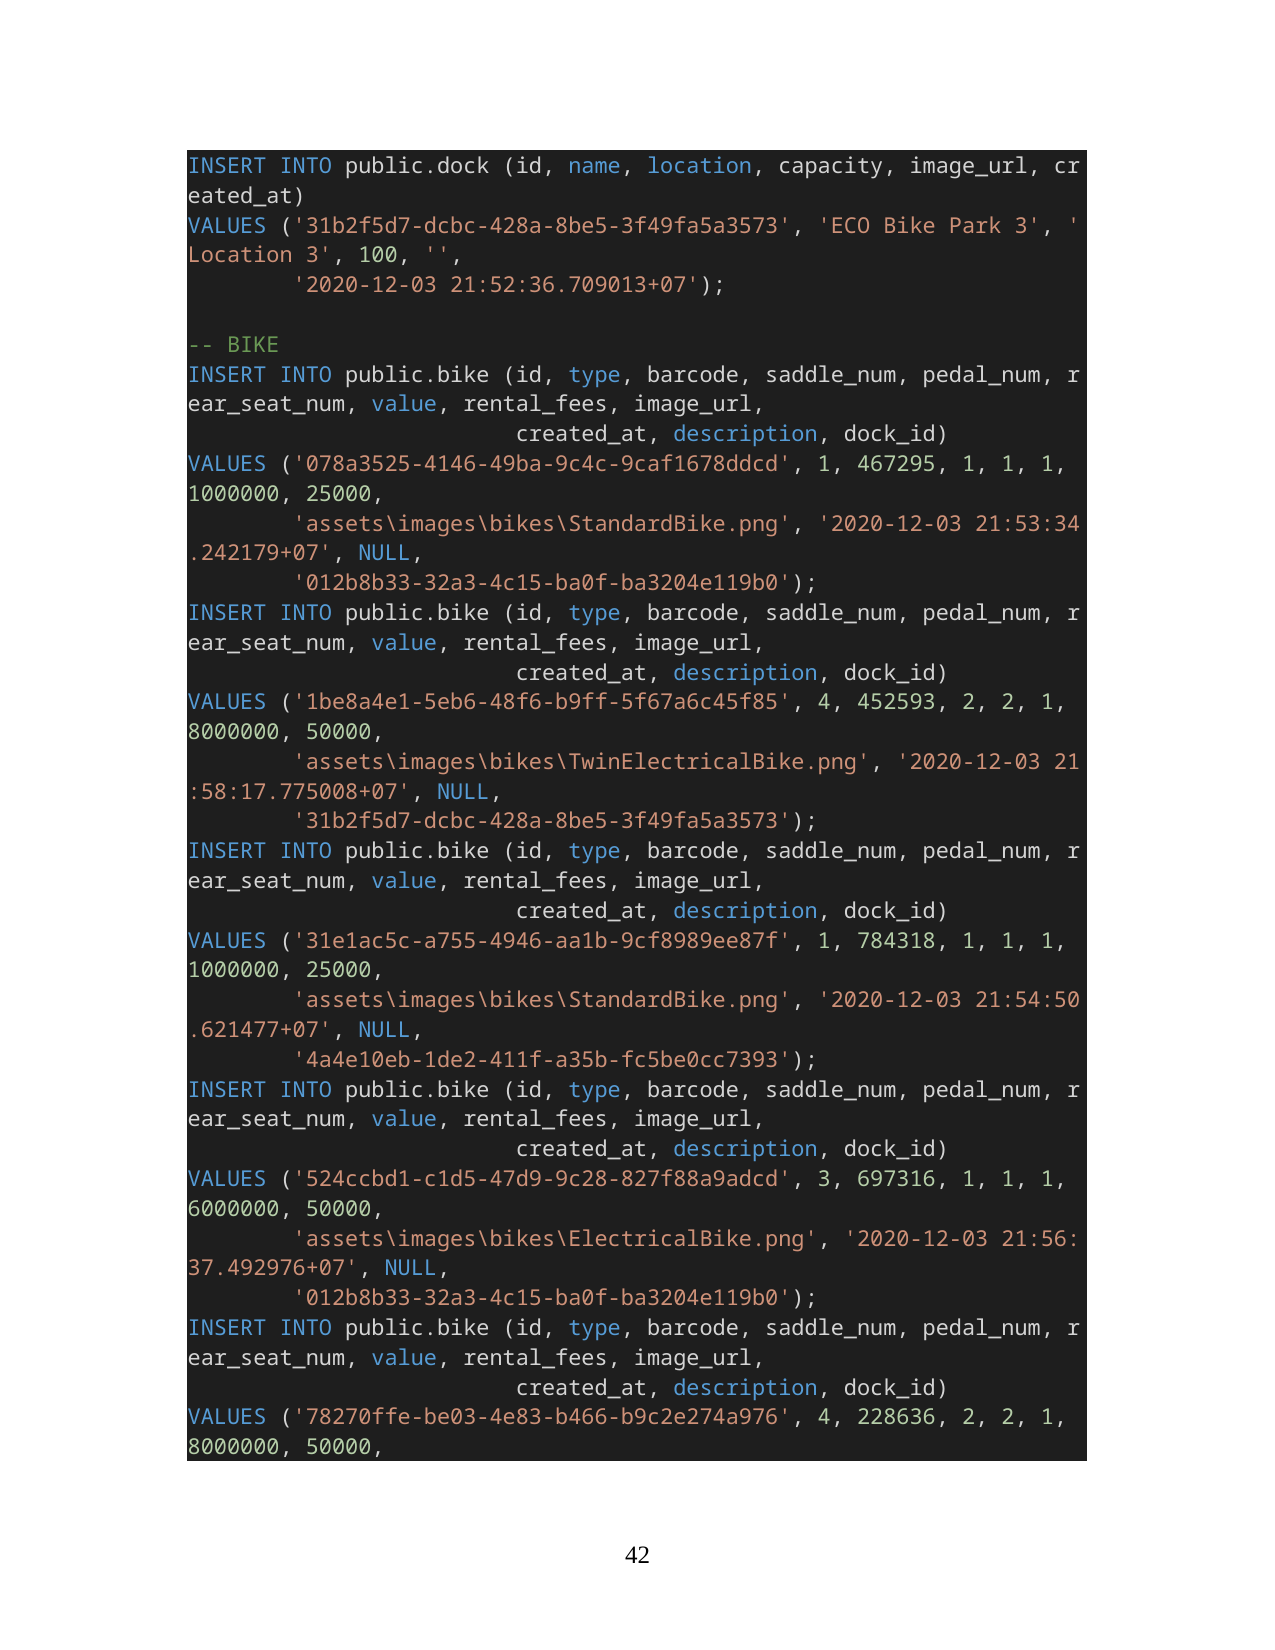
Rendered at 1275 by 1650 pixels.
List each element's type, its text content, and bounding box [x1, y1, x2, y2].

text 'assets\images\bikes\StandardBike.png', '2020-12-03 21:54:50.621477+07', NULL, [187, 984, 1087, 1044]
text VALUES ('31b2f5d7-dcbc-428a-8be5-3f49fa5a3573', 'ECO Bike Park 3', 'Location 3', 100, '', [187, 209, 1087, 269]
text '012b8b33-32a3-4c15-ba0f-ba3204e119b0'); [187, 567, 1087, 597]
text created_at, description, dock_id) [187, 1133, 1087, 1163]
text INSERT INTO public.bike (id, type, barcode, saddle_num, pedal_num, rear_seat_num, value, rental_fees, image_url, [187, 835, 1087, 895]
text '2020-12-03 21:52:36.709013+07'); [187, 269, 1087, 299]
text INSERT INTO public.bike (id, type, barcode, saddle_num, pedal_num, rear_seat_num, value, rental_fees, image_url, [187, 597, 1087, 656]
text 'assets\images\bikes\StandardBike.png', '2020-12-03 21:53:34.242179+07', NULL, [187, 507, 1087, 567]
text INSERT INTO public.bike (id, type, barcode, saddle_num, pedal_num, rear_seat_num, value, rental_fees, image_url, [187, 1073, 1087, 1133]
text VALUES ('78270ffe-be03-4e83-b466-b9c2e274a976', 4, 228636, 2, 2, 1, 8000000, 50000, [187, 1401, 1087, 1461]
text VALUES ('31e1ac5c-a755-4946-aa1b-9cf8989ee87f', 1, 784318, 1, 1, 1, 1000000, 25000, [187, 924, 1087, 984]
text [187, 1312, 1087, 1371]
text created_at, description, dock_id) [187, 656, 1087, 686]
text '4a4e10eb-1de2-411f-a35b-fc5be0cc7393'); [187, 1044, 1087, 1073]
text -- BIKE [187, 329, 1087, 358]
text 'assets\images\bikes\TwinElectricalBike.png', '2020-12-03 21:58:17.775008+07', NULL, [187, 746, 1087, 805]
text VALUES ('524ccbd1-c1d5-47d9-9c28-827f88a9adcd', 3, 697316, 1, 1, 1, 6000000, 50000, [187, 1163, 1087, 1222]
text '31b2f5d7-dcbc-428a-8be5-3f49fa5a3573'); [187, 805, 1087, 835]
text '012b8b33-32a3-4c15-ba0f-ba3204e119b0'); [187, 1282, 1087, 1312]
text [187, 150, 1087, 209]
text VALUES ('078a3525-4146-49ba-9c4c-9caf1678ddcd', 1, 467295, 1, 1, 1, 1000000, 25000, [187, 448, 1087, 507]
text created_at, description, dock_id) [187, 1371, 1087, 1401]
text 'assets\images\bikes\ElectricalBike.png', '2020-12-03 21:56:37.492976+07', NULL, [187, 1222, 1087, 1282]
text created_at, description, dock_id) [187, 895, 1087, 924]
text INSERT INTO public.bike (id, type, barcode, saddle_num, pedal_num, rear_seat_num, value, rental_fees, image_url, [187, 358, 1087, 418]
text created_at, description, dock_id) [187, 418, 1087, 448]
text VALUES ('1be8a4e1-5eb6-48f6-b9ff-5f67a6c45f85', 4, 452593, 2, 2, 1, 8000000, 50000, [187, 686, 1087, 746]
